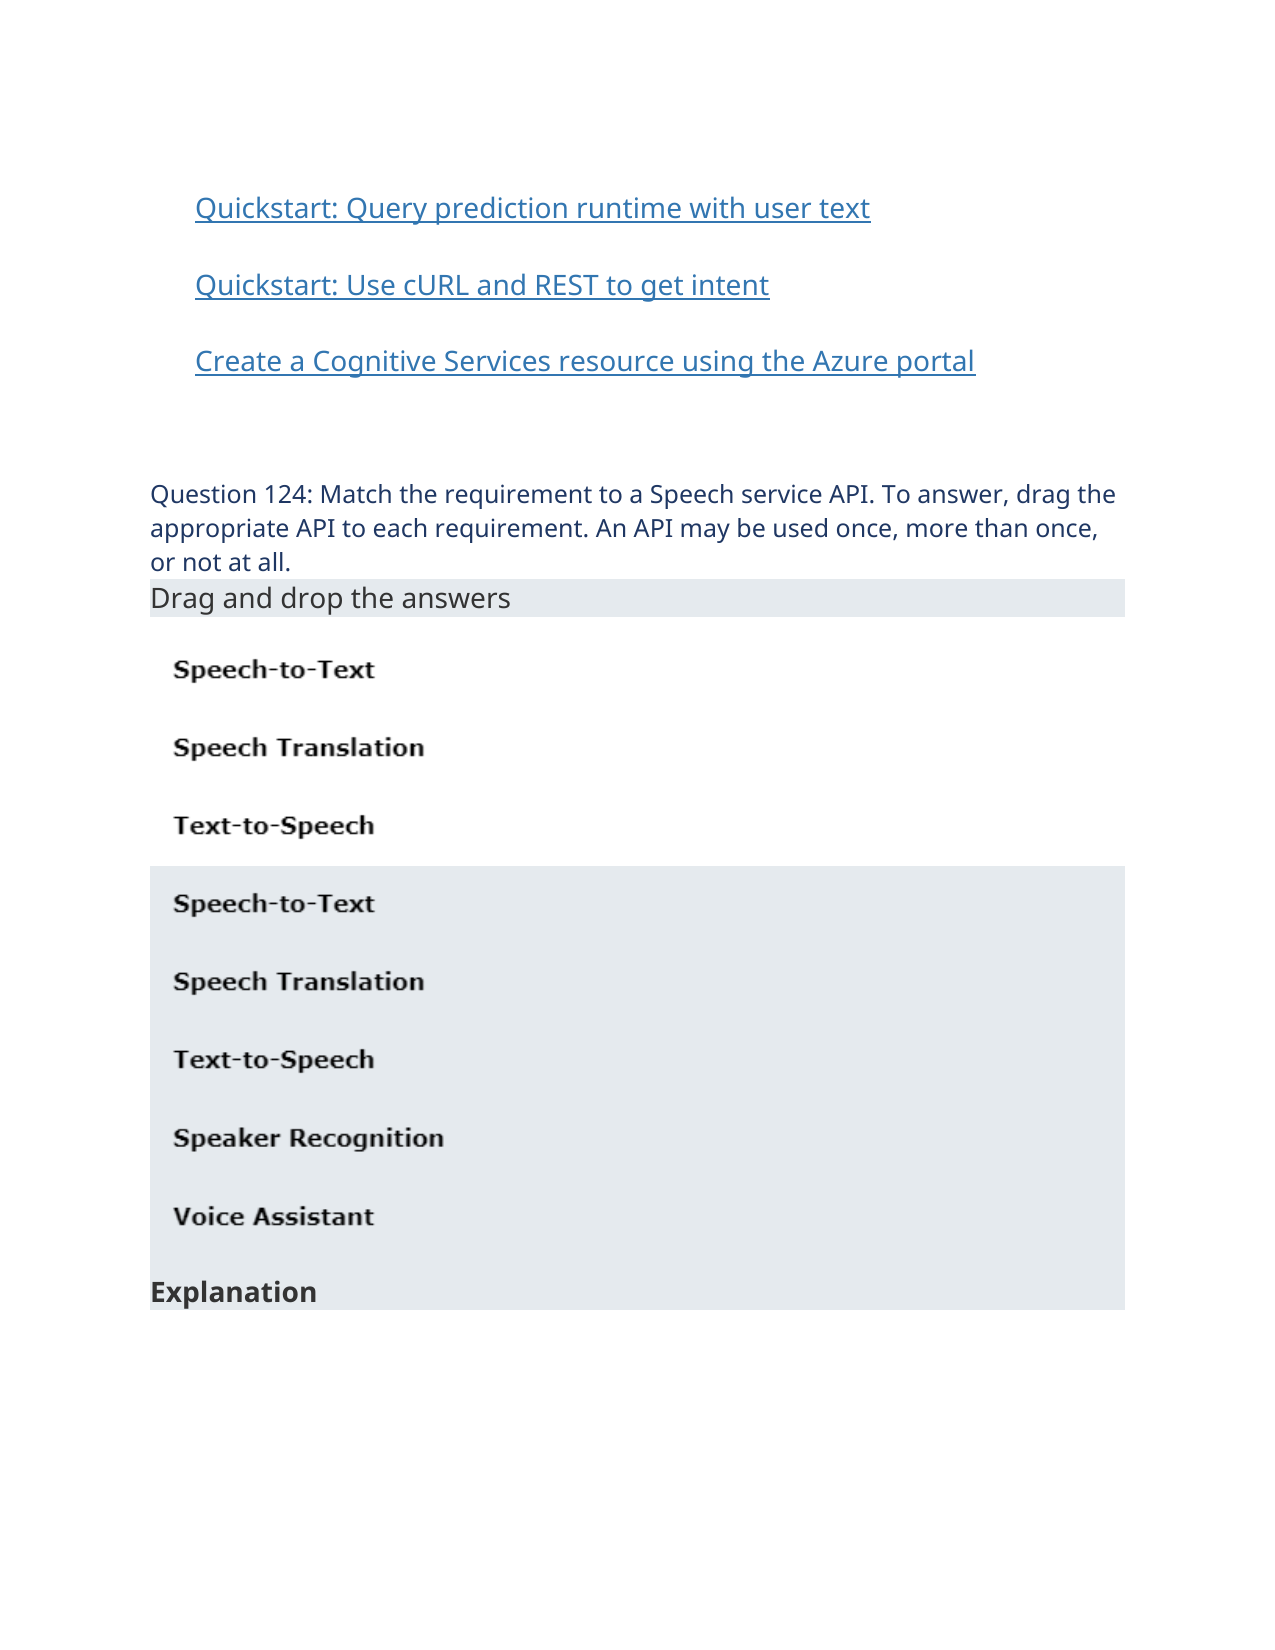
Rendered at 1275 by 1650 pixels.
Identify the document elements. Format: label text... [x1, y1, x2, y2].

picture [150, 631, 619, 1257]
subtitle Question 124: Match the requirement to a Speech service API. To answer, drag the appropriate API to each requirement. An API may be used once, more than once, or not at all. [150, 477, 1125, 579]
text Drag and drop the answers [150, 579, 1125, 617]
text Explanation [150, 1272, 1125, 1310]
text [195, 150, 1080, 380]
